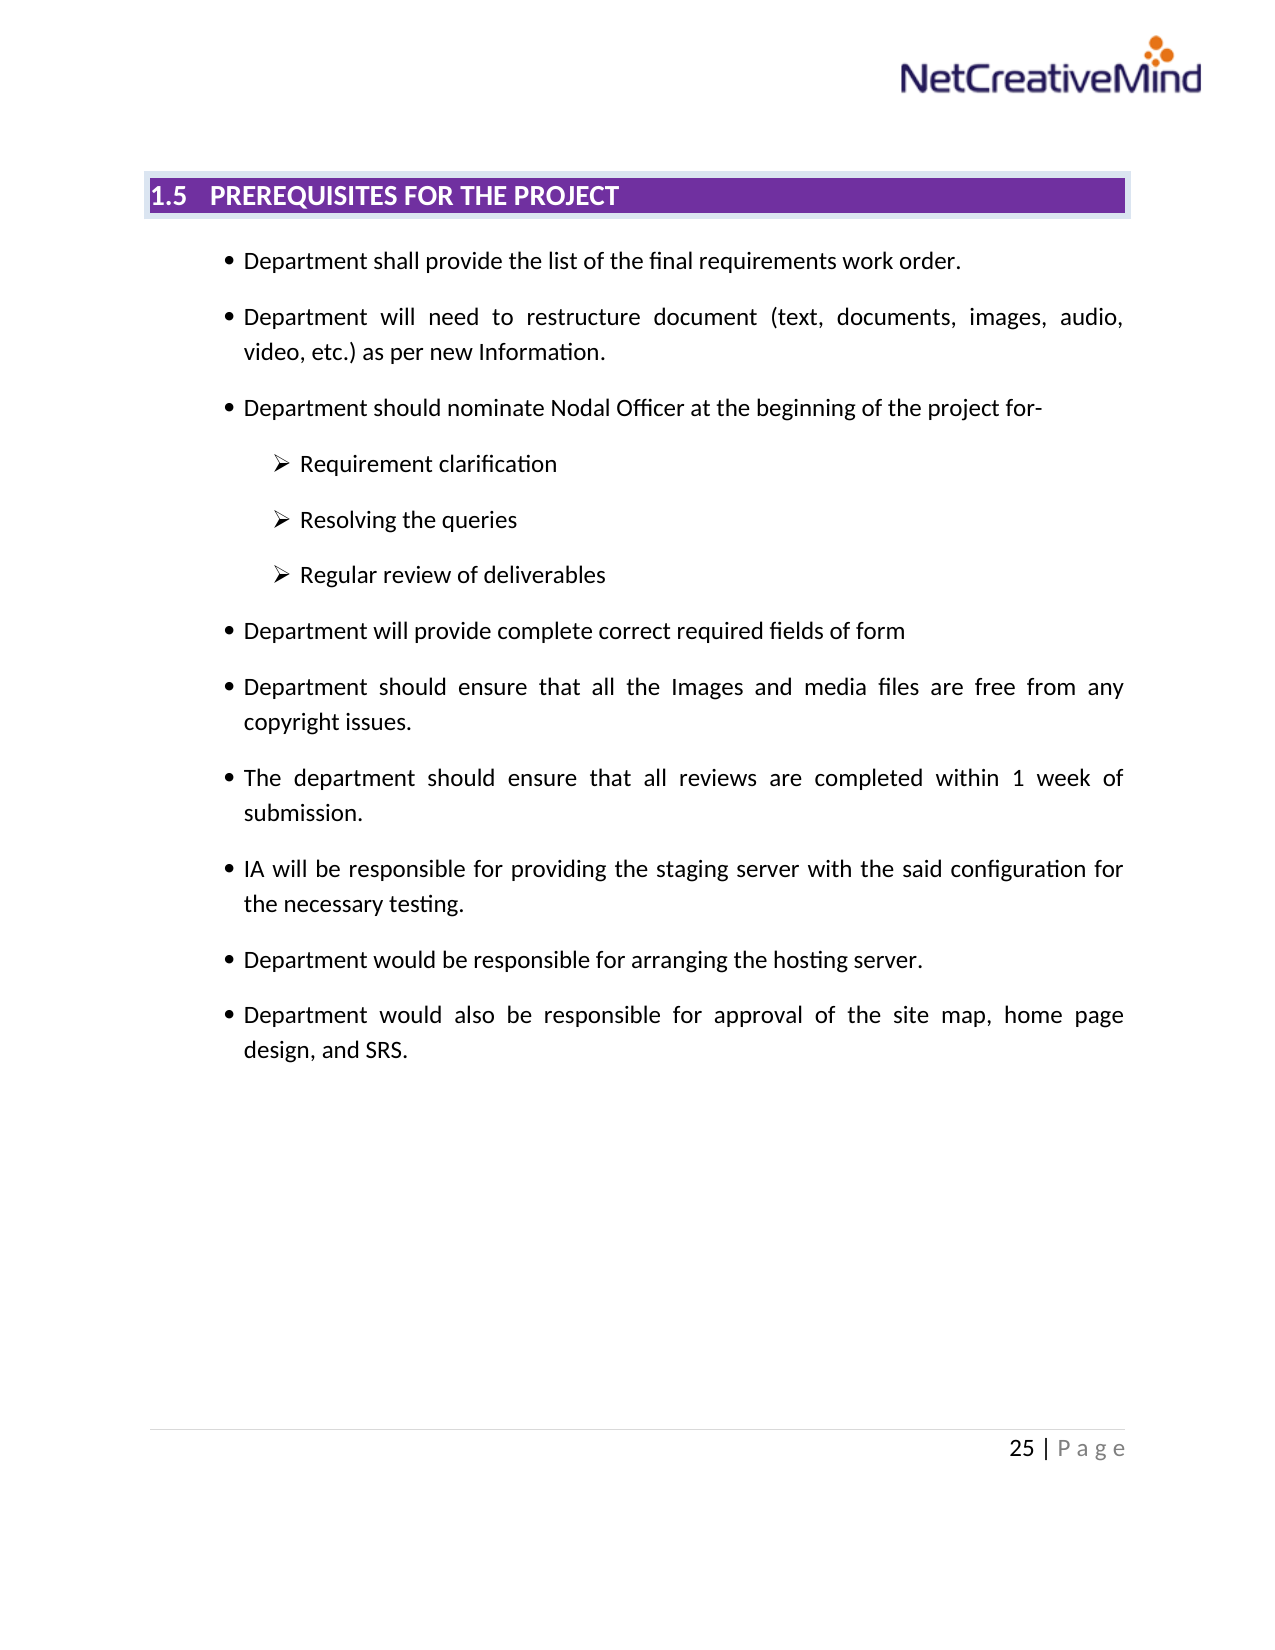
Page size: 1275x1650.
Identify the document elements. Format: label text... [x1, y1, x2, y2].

list Department will provide complete correct required fields of form [225, 616, 1125, 646]
list Department shall provide the list of the final requirements work order. [225, 246, 1125, 276]
list Department would be responsible for arranging the hosting server. [225, 944, 1125, 974]
subtitle Prerequisites for the Project [150, 178, 1125, 213]
list Regular review of deliverables [244, 560, 1125, 590]
list Requirement clarification [244, 448, 1125, 478]
picture [900, 35, 1214, 95]
list Department would also be responsible for approval of the site map, home page design, and SRS. [225, 1000, 1125, 1065]
list Department should nominate Nodal Officer at the beginning of the project for- [225, 392, 1125, 423]
list Department should ensure that all the Images and media files are free from any copyright issues. [225, 671, 1125, 737]
list The department should ensure that all reviews are completed within 1 week of submission. [225, 762, 1125, 828]
list IA will be responsible for providing the staging server with the said configuration for the necessary testing. [225, 853, 1125, 918]
list Department will need to restructure document (text, documents, images, audio, video, etc.) as per new Information. [225, 301, 1125, 367]
list Resolving the queries [244, 504, 1125, 534]
